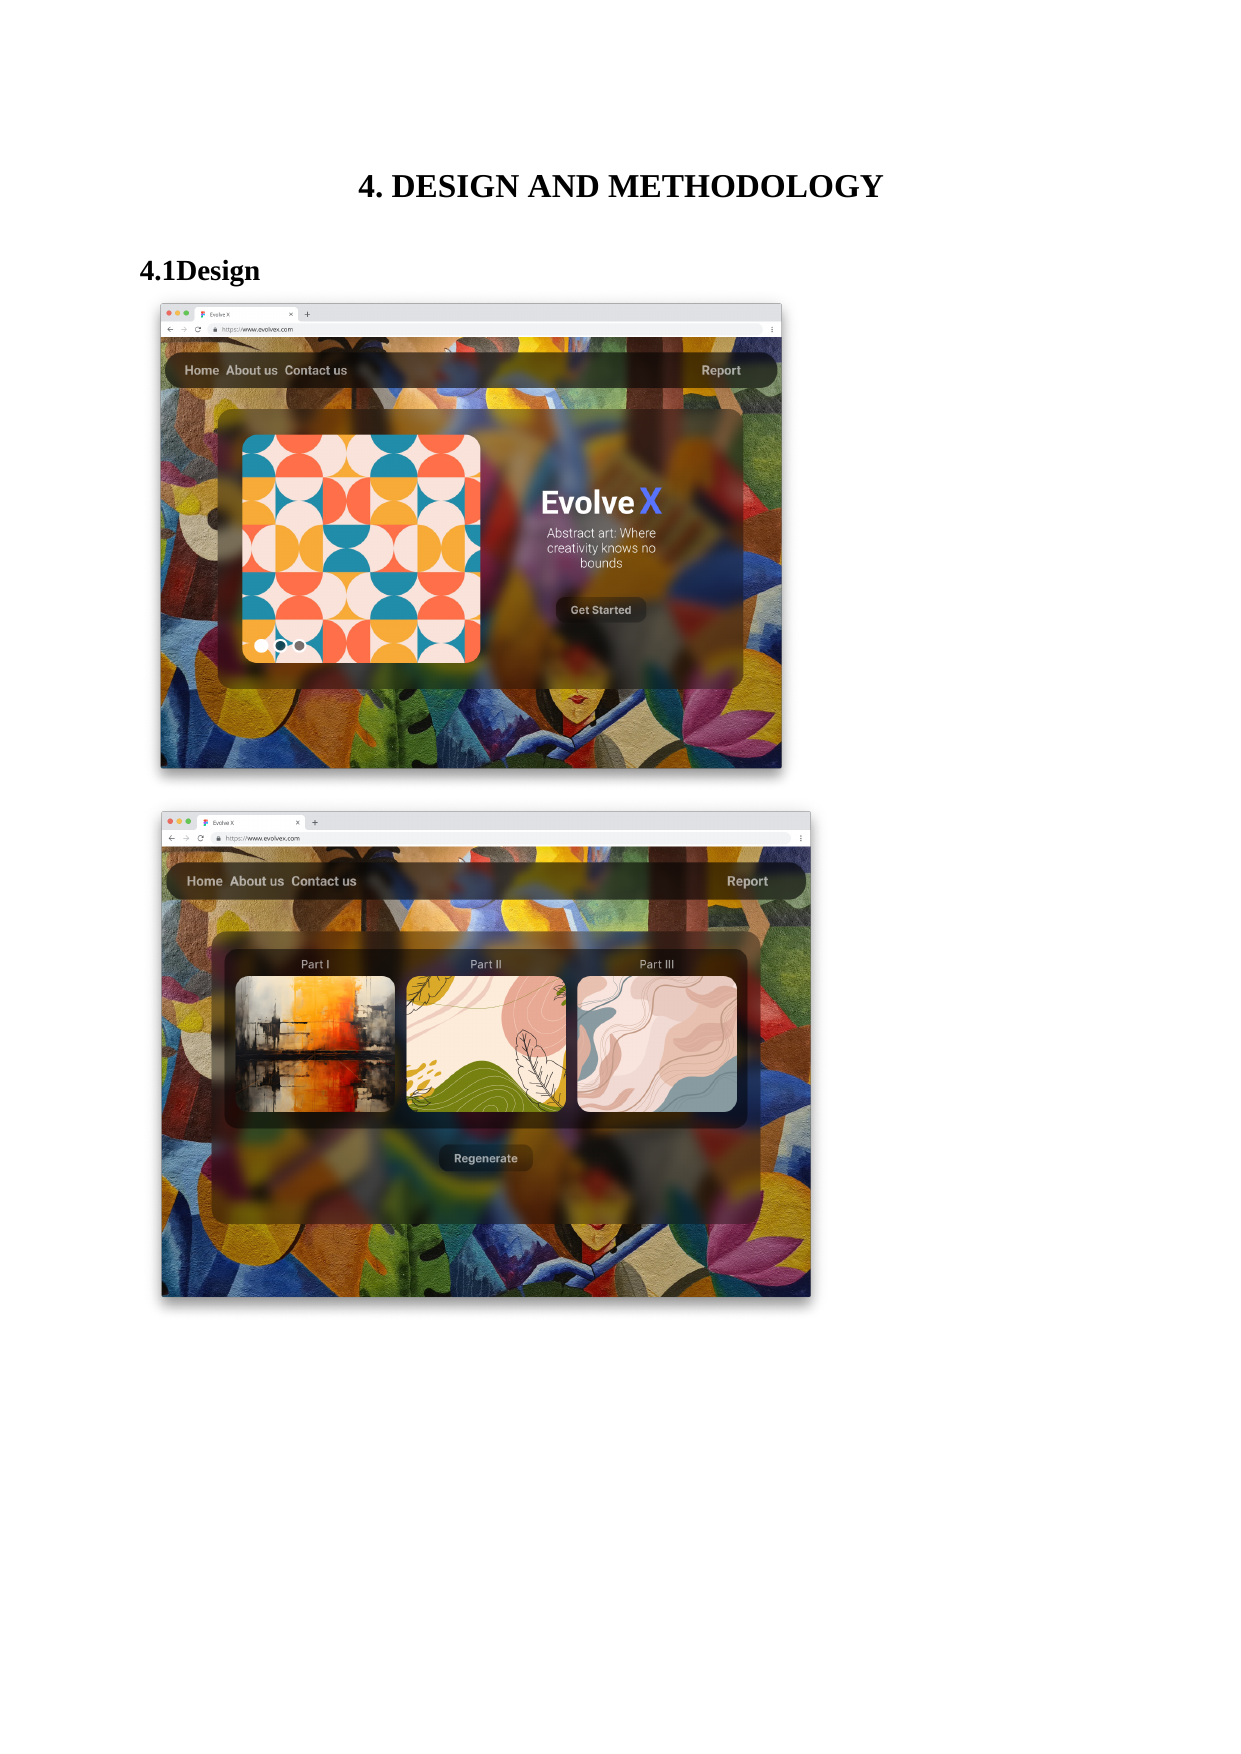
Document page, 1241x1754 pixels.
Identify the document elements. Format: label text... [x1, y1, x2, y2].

picture [139, 286, 833, 1324]
text 4. DESIGN AND METHODOLOGY [139, 167, 1103, 205]
text 4.1Design [139, 253, 1103, 287]
